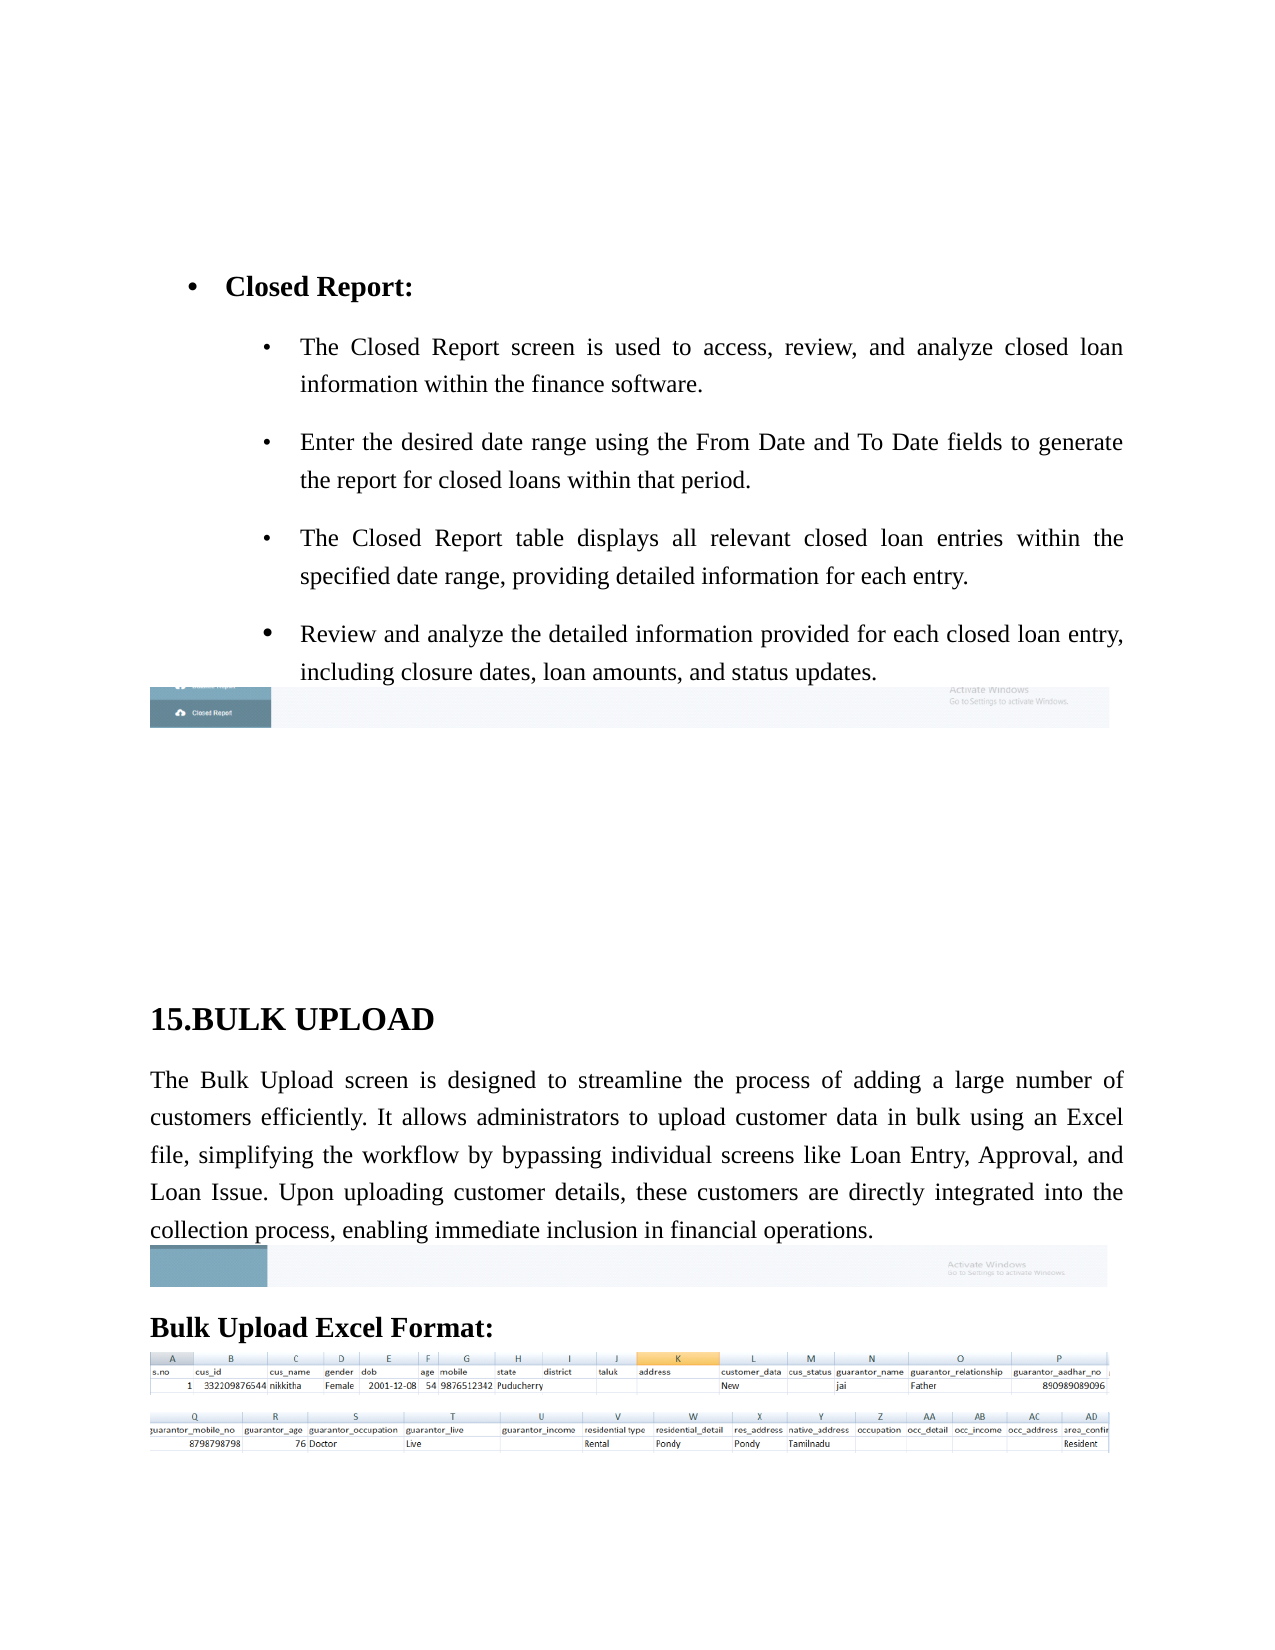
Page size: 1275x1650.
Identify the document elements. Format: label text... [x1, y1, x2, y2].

list Closed Report: [187, 267, 1125, 304]
list Review and analyze the detailed information provided for each closed loan entry, including closure dates, loan amounts, and status updates. [262, 612, 1125, 687]
list Enter the desired date range using the From Date and To Date fields to generate the report for closed loans within that period. [262, 421, 1125, 496]
list The Closed Report table displays all relevant closed loan entries within the specified date range, providing detailed information for each entry. [262, 517, 1125, 592]
text Bulk Upload Excel Format: [150, 1314, 1125, 1343]
text The Bulk Upload screen is designed to streamline the process of adding a large number of customers efficiently. It allows administrators to upload customer data in bulk using an Excel file, simplifying the workflow by bypassing individual screens like Loan Entry, Approval, and Loan Issue. Upon uploading customer details, these customers are directly integrated into the collection process, enabling immediate inclusion in financial operations. [150, 1058, 1125, 1246]
list The Closed Report screen is used to access, review, and analyze closed loan information within the finance software. [262, 325, 1125, 400]
text 15.BULK UPLOAD [150, 1000, 1125, 1037]
